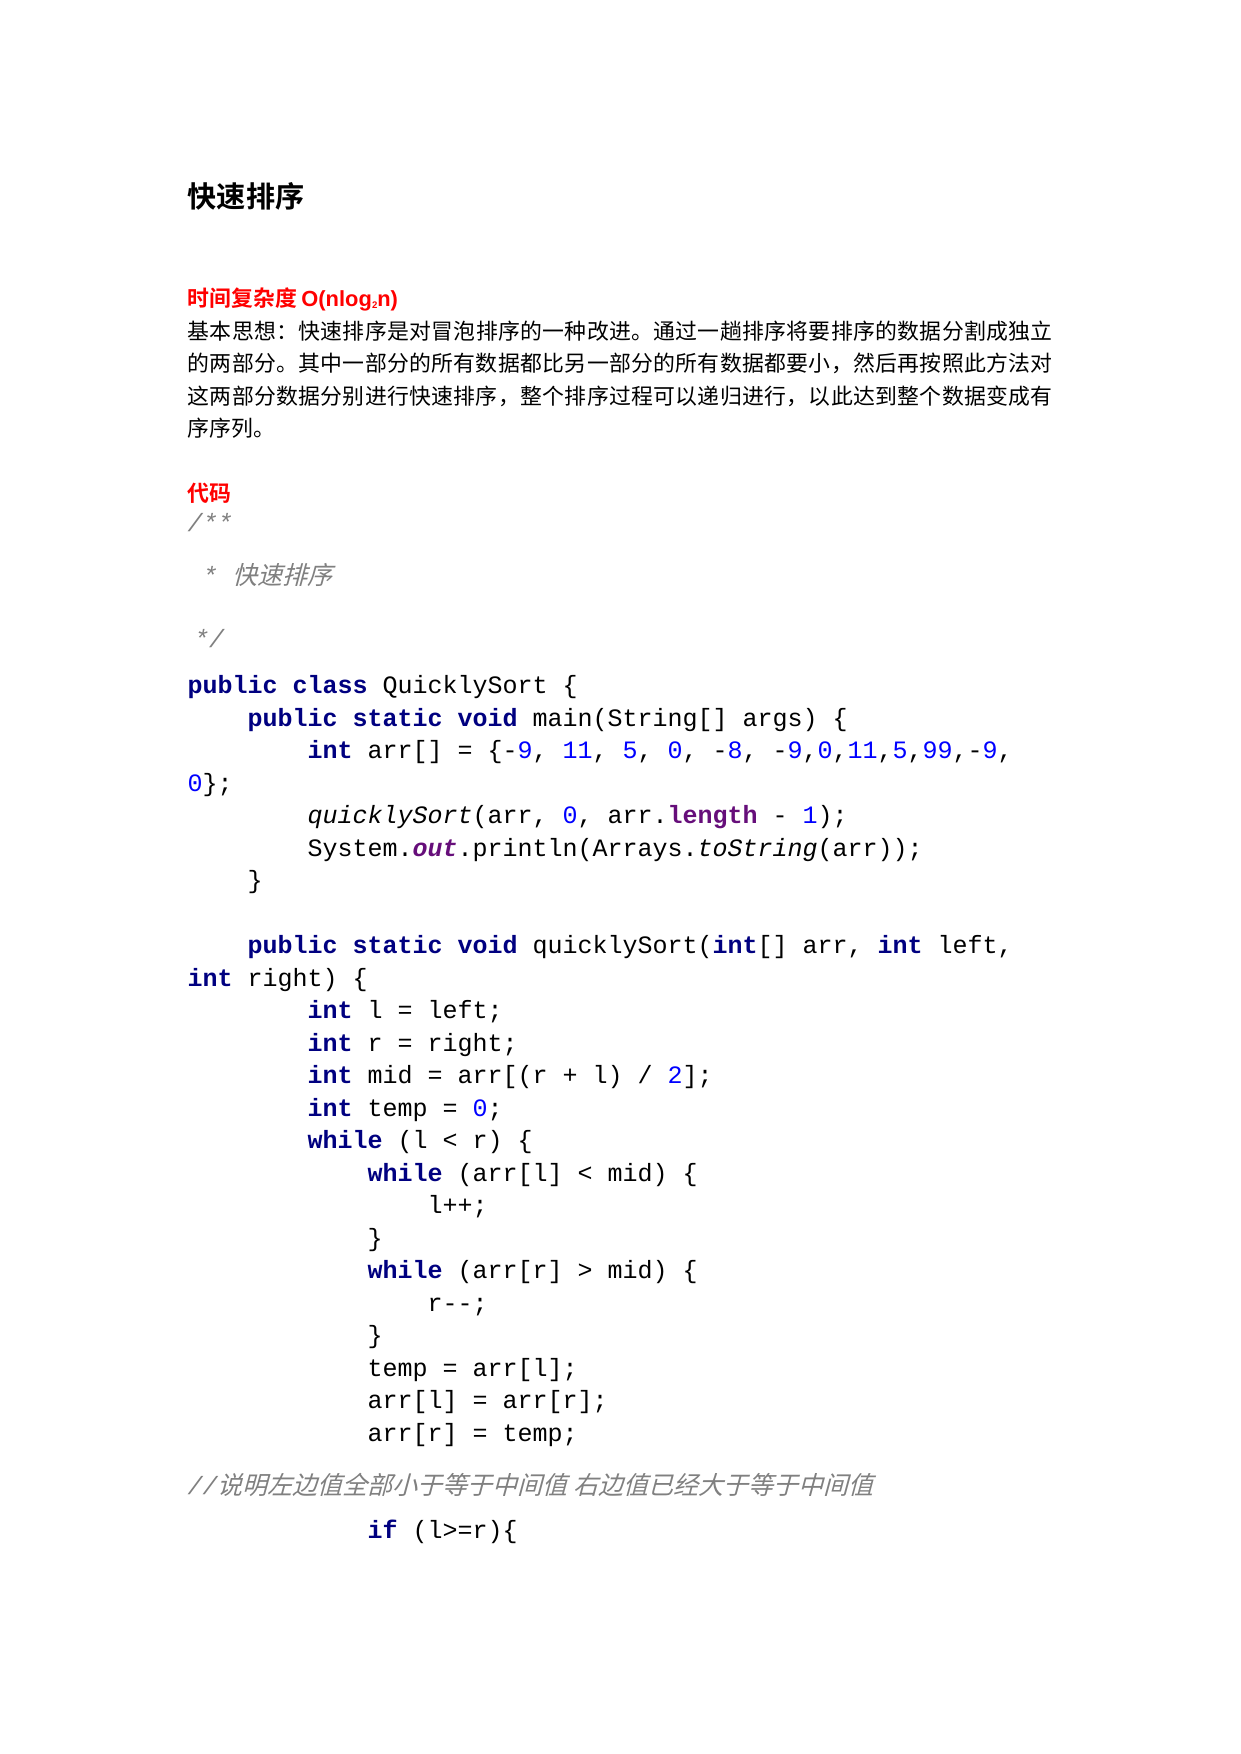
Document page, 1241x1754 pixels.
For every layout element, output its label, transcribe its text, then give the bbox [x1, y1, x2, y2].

text /** * 快速排序 */ public class QuicklySort { public static void main(String[] args) { int arr[] = {-9, 11, 5, 0, -8, -9,0,11,5,99,-9, 0}; quicklySort(arr, 0, arr.length - 1); System.out.println(Arrays.toString(arr)); } public static void quicklySort(int[] arr, int left, int right) { int l = left; int r = right; int mid = arr[(r + l) / 2]; int temp = 0; while (l < r) { while (arr[l] < mid) { l++; } while (arr[r] > mid) { r--; } temp = arr[l]; arr[l] = arr[r]; arr[r] = temp; [187, 508, 1053, 1451]
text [187, 1451, 1053, 1548]
text 代码 [187, 476, 1053, 508]
text 基本思想：快速排序是对冒泡排序的一种改进。通过一趟排序将要排序的数据分割成独立的两部分。其中一部分的所有数据都比另一部分的所有数据都要小，然后再按照此方法对这两部分数据分别进行快速排序，整个排序过程可以递归进行，以此达到整个数据变成有序序列。 [187, 313, 1053, 443]
subtitle 快速排序 [187, 162, 1053, 227]
text 时间复杂度O(nlog2n) [187, 281, 1053, 313]
